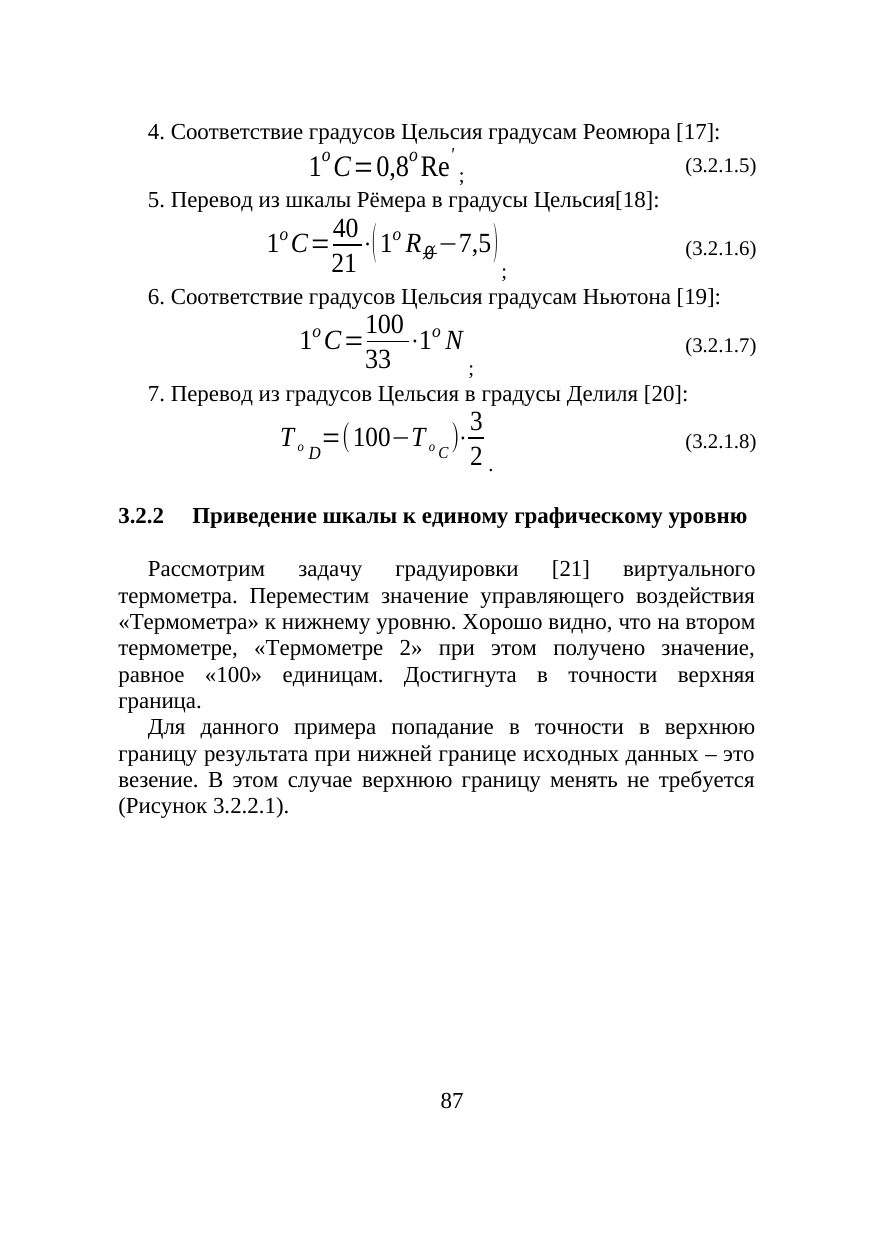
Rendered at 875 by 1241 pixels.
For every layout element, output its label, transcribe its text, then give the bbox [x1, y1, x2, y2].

table_header ; [107, 145, 666, 187]
table_header (3.2.1.6) [666, 213, 767, 283]
table_header (3.2.1.5) [666, 145, 767, 187]
table_header (3.2.1.8) [666, 406, 767, 476]
table_header (3.2.1.7) [666, 310, 767, 380]
text 5. Перевод из шкалы Рёмера в градусы Цельсия[18]: [118, 187, 756, 213]
table_header ; [107, 213, 666, 283]
table_header . [107, 406, 666, 476]
table_header ; [107, 310, 666, 380]
text 7. Перевод из градусов Цельсия в градусы Делиля [20]: [118, 380, 756, 406]
text Рассмотрим задачу градуировки [21] виртуального термометра. Переместим значение управляющего воздействия «Термометра» к нижнему уровню. Хорошо видно, что на втором термометре, «Термометре 2» при этом получено значение, равное «100» единицам. Достигнута в точности верхняя граница. [118, 555, 756, 713]
text 3.2.2 Приведение шкалы к единому графическому уровню [118, 503, 756, 529]
text 4. Соответствие градусов Цельсия градусам Реомюра [17]: [118, 118, 756, 144]
text 6. Соответствие градусов Цельсия градусам Ньютона [19]: [118, 283, 756, 309]
text Для данного примера попадание в точности в верхнюю границу результата при нижней границе исходных данных – это везение. В этом случае верхнюю границу менять не требуется (Рисунок 3.2.2.1). [118, 713, 756, 819]
